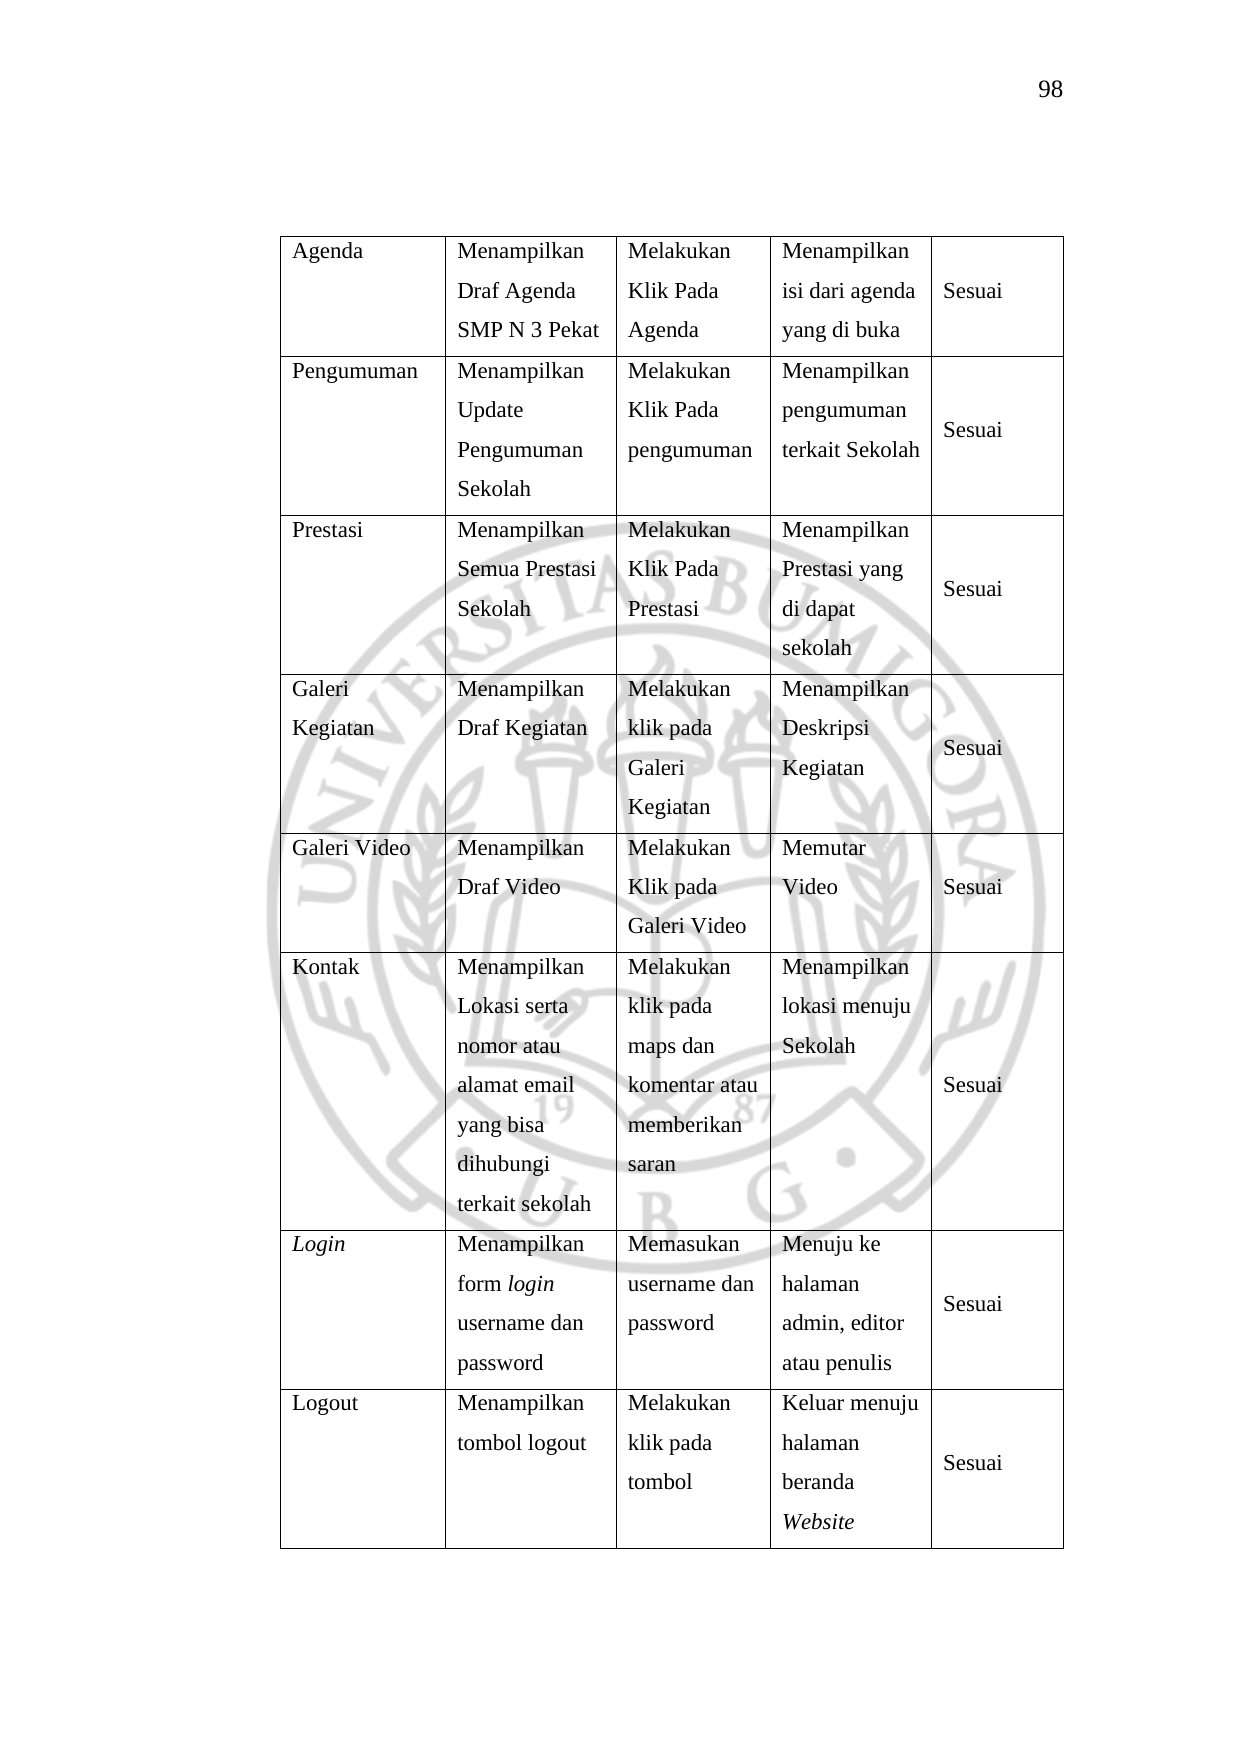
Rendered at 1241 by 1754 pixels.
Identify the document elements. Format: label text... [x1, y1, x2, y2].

table_cell Menampilkan pengumuman terkait Sekolah [771, 357, 931, 515]
table_cell Menampilkan Deskripsi Kegiatan [771, 675, 931, 833]
table_cell Menampilkan Draf Video [446, 834, 616, 952]
table_cell Melakukan Klik pada Galeri Video [617, 834, 770, 952]
table_cell Melakukan Klik Pada Agenda [617, 237, 770, 356]
table_cell Kontak [281, 953, 445, 1229]
table_cell Menampilkan tombol logout [446, 1390, 616, 1547]
table_cell Melakukan klik pada Galeri Kegiatan [617, 675, 770, 833]
table_cell Prestasi [281, 516, 445, 674]
table_cell Menampilkan Draf Kegiatan [446, 675, 616, 833]
table_cell Logout [281, 1390, 445, 1547]
table_cell Sesuai [932, 834, 1063, 952]
table_cell Menampilkan Draf Agenda SMP N 3 Pekat [446, 237, 616, 356]
table_cell Sesuai [932, 953, 1063, 1229]
table_cell Galeri Kegiatan [281, 675, 445, 833]
table_cell Sesuai [932, 1390, 1063, 1547]
table_cell Keluar menuju halaman beranda Website [771, 1390, 931, 1547]
table_cell Login [281, 1231, 445, 1388]
table_cell Menampilkan lokasi menuju Sekolah [771, 953, 931, 1229]
table_cell Menampilkan isi dari agenda yang di buka [771, 237, 931, 356]
table_cell Memasukan username dan password [617, 1231, 770, 1388]
table_cell Menampilkan Update Pengumuman Sekolah [446, 357, 616, 515]
table_cell Sesuai [932, 357, 1063, 515]
table_cell Memutar Video [771, 834, 931, 952]
table_cell Melakukan klik pada maps dan komentar atau memberikan saran [617, 953, 770, 1229]
table_cell Menuju ke halaman admin, editor atau penulis [771, 1231, 931, 1388]
table_cell Pengumuman [281, 357, 445, 515]
table_cell Melakukan Klik Pada pengumuman [617, 357, 770, 515]
table_cell Menampilkan Prestasi yang di dapat sekolah [771, 516, 931, 674]
table_cell Agenda [281, 237, 445, 356]
table_cell Menampilkan Semua Prestasi Sekolah [446, 516, 616, 674]
table_cell Melakukan klik pada tombol [617, 1390, 770, 1547]
table_cell Sesuai [932, 675, 1063, 833]
table_cell Menampilkan Lokasi serta nomor atau alamat email yang bisa dihubungi terkait sekolah [446, 953, 616, 1229]
table_cell Sesuai [932, 516, 1063, 674]
table_cell Melakukan Klik Pada Prestasi [617, 516, 770, 674]
table_cell Sesuai [932, 237, 1063, 356]
table_cell Menampilkan form login username dan password [446, 1231, 616, 1388]
table_cell Sesuai [932, 1231, 1063, 1388]
table_cell Galeri Video [281, 834, 445, 952]
